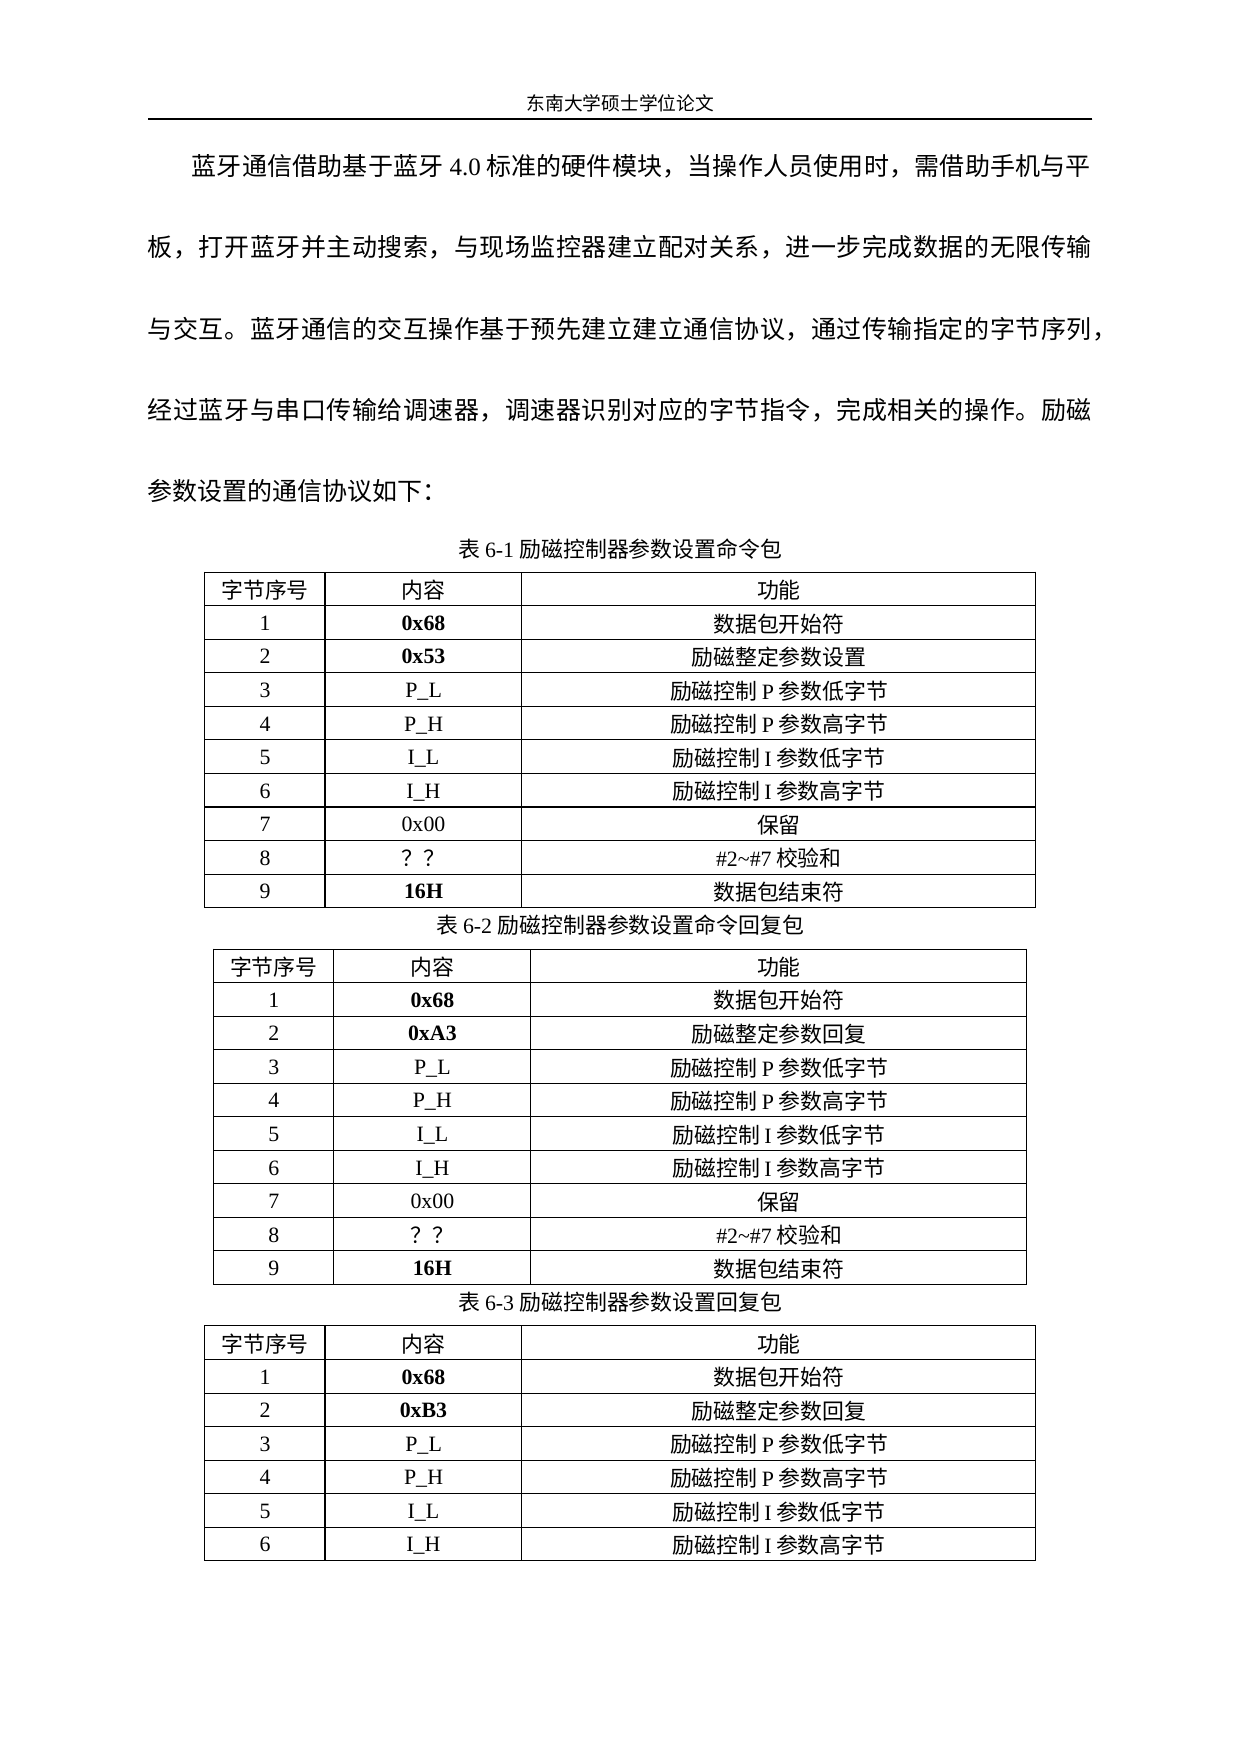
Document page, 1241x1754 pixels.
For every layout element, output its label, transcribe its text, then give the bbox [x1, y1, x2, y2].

text 表6-3 励磁控制器参数设置回复包 [148, 1285, 1092, 1317]
table_cell 励磁控制P参数低字节 [522, 673, 1035, 706]
table_cell 数据包开始符 [531, 983, 1026, 1016]
table_cell P_L [326, 1427, 521, 1459]
table_cell 励磁控制I参数高字节 [522, 774, 1035, 806]
table_cell I_H [326, 1528, 521, 1560]
table_cell #2~#7校验和 [522, 841, 1035, 873]
table_cell 1 [205, 606, 324, 639]
table_cell 励磁控制I参数低字节 [522, 1494, 1035, 1527]
table_cell 励磁控制P参数高字节 [522, 707, 1035, 739]
table_header 内容 [334, 950, 530, 982]
table_header 内容 [326, 573, 521, 605]
table_cell 8 [214, 1218, 333, 1250]
text 表6-1 励磁控制器参数设置命令包 [148, 531, 1092, 564]
table_cell 数据包开始符 [522, 606, 1035, 639]
table_cell ？？ [326, 841, 521, 873]
table_cell I_L [334, 1117, 530, 1150]
table_cell 励磁整定参数回复 [522, 1394, 1035, 1426]
table_cell 7 [214, 1184, 333, 1217]
table_cell 0x00 [334, 1184, 530, 1217]
table_header 字节序号 [205, 1326, 324, 1359]
table_cell 2 [205, 640, 324, 672]
table_cell 励磁整定参数设置 [522, 640, 1035, 672]
table_header 字节序号 [205, 573, 324, 605]
table_cell I_H [326, 774, 521, 806]
table_cell 保留 [522, 808, 1035, 840]
table_cell 保留 [531, 1184, 1026, 1217]
table_cell 3 [205, 673, 324, 706]
table_cell ？？ [334, 1218, 530, 1250]
table_header 字节序号 [214, 950, 333, 982]
table_cell P_L [326, 673, 521, 706]
table_cell 3 [214, 1050, 333, 1083]
table_cell 0x68 [326, 606, 521, 639]
table_cell 0x53 [326, 640, 521, 672]
table_cell 1 [214, 983, 333, 1016]
table_cell 0xB3 [326, 1394, 521, 1426]
table_cell 励磁控制I参数高字节 [522, 1528, 1035, 1560]
table_cell 7 [205, 808, 324, 840]
table_cell 5 [214, 1117, 333, 1150]
table_cell 数据包开始符 [522, 1360, 1035, 1392]
table_cell 8 [205, 841, 324, 873]
table_cell 0x68 [334, 983, 530, 1016]
table_cell I_L [326, 740, 521, 773]
table_header 内容 [326, 1326, 521, 1359]
table_cell P_H [326, 1461, 521, 1493]
table_cell 数据包结束符 [522, 875, 1035, 907]
table_cell 励磁控制I参数低字节 [522, 740, 1035, 773]
table_cell 4 [214, 1084, 333, 1116]
table_cell 数据包结束符 [531, 1251, 1026, 1284]
table_cell 2 [205, 1394, 324, 1426]
table_cell 1 [205, 1360, 324, 1392]
table_cell 2 [214, 1017, 333, 1049]
table_cell 0x68 [326, 1360, 521, 1392]
table_cell 6 [214, 1151, 333, 1183]
table_cell 4 [205, 707, 324, 739]
table_cell 5 [205, 740, 324, 773]
table_cell 励磁整定参数回复 [531, 1017, 1026, 1049]
text 蓝牙通信借助基于蓝牙4.0标准的硬件模块，当操作人员使用时，需借助手机与平板，打开蓝牙并主动搜索，与现场监控器建立配对关系，进一步完成数据的无限传输与交互。蓝牙通信的交互操作基于预先建立建立通信协议，通过传输指定的字节序列，经过蓝牙与串口传输给调速器，调速器识别对应的字节指令，完成相关的操作。励磁参数设置的通信协议如下： [148, 132, 1092, 522]
table_header 功能 [522, 573, 1035, 605]
table_cell 励磁控制P参数高字节 [522, 1461, 1035, 1493]
table_cell 0x00 [326, 808, 521, 840]
table_header 功能 [522, 1326, 1035, 1359]
table_cell P_H [326, 707, 521, 739]
table_cell I_H [334, 1151, 530, 1183]
table_cell 励磁控制I参数高字节 [531, 1151, 1026, 1183]
table_cell 9 [205, 875, 324, 907]
table_cell 6 [205, 774, 324, 806]
table_cell P_L [334, 1050, 530, 1083]
table_header 功能 [531, 950, 1026, 982]
table_cell #2~#7校验和 [531, 1218, 1026, 1250]
table_cell 励磁控制I参数低字节 [531, 1117, 1026, 1150]
text 表6-2 励磁控制器参数设置命令回复包 [148, 908, 1092, 941]
table_cell 9 [214, 1251, 333, 1284]
table_cell 16H [334, 1251, 530, 1284]
table_cell P_H [334, 1084, 530, 1116]
table_cell 5 [205, 1494, 324, 1527]
table_cell 励磁控制P参数高字节 [531, 1084, 1026, 1116]
table_cell 励磁控制P参数低字节 [531, 1050, 1026, 1083]
table_cell I_L [326, 1494, 521, 1527]
table_cell 0xA3 [334, 1017, 530, 1049]
table_cell 3 [205, 1427, 324, 1459]
table_cell 励磁控制P参数低字节 [522, 1427, 1035, 1459]
table_cell 16H [326, 875, 521, 907]
table_cell 6 [205, 1528, 324, 1560]
table_cell 4 [205, 1461, 324, 1493]
